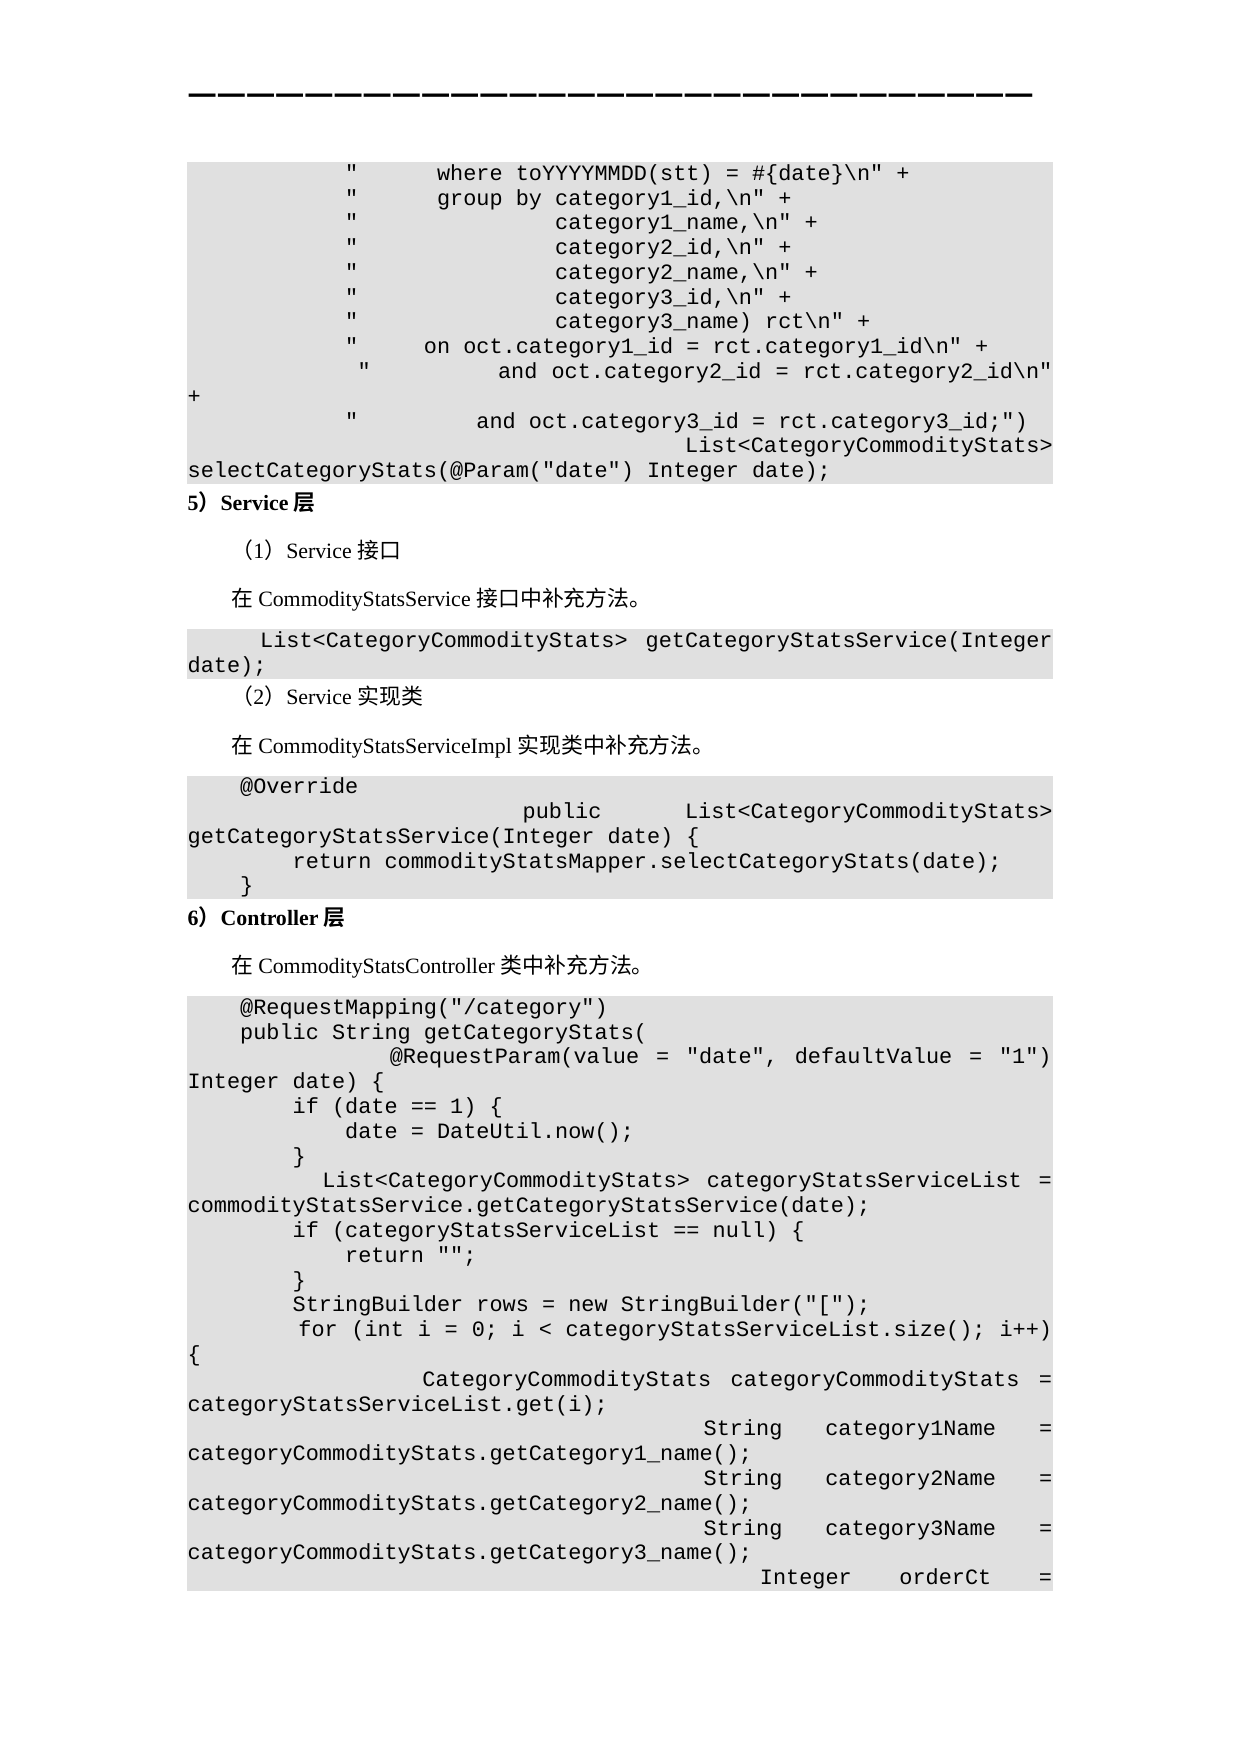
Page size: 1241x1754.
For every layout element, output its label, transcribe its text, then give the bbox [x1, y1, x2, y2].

text List<CategoryCommodityStats> getCategoryStatsService(Integer date); [187, 629, 1053, 679]
text List<CategoryCommodityStats> selectCategoryStats(@Param("date") Integer date); [187, 435, 1053, 484]
text if (categoryStatsServiceList == null) { [187, 1219, 1053, 1244]
text " category2_name,\n" + [187, 261, 1053, 286]
text " category2_id,\n" + [187, 236, 1053, 261]
text } [187, 1269, 1053, 1294]
text @RequestParam(value = "date", defaultValue = "1") Integer date) { [187, 1046, 1053, 1095]
text " category3_name) rct\n" + [187, 311, 1053, 336]
text " category3_id,\n" + [187, 286, 1053, 311]
text 在 CommodityStatsService 接口中补充方法。 [187, 581, 1053, 613]
text 在 CommodityStatsController 类中补充方法。 [187, 948, 1053, 980]
text return commodityStatsMapper.selectCategoryStats(date); [187, 850, 1053, 875]
text " on oct.category1_id = rct.category1_id\n" + [187, 336, 1053, 360]
text @Override [187, 776, 1053, 800]
text if (date == 1) { [187, 1095, 1053, 1120]
text for (int i = 0; i < categoryStatsServiceList.size(); i++) { [187, 1318, 1053, 1368]
text " and oct.category3_id = rct.category3_id;") [187, 410, 1053, 435]
text String category2Name = categoryCommodityStats.getCategory2_name(); [187, 1467, 1053, 1517]
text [187, 1566, 1053, 1591]
text String category3Name = categoryCommodityStats.getCategory3_name(); [187, 1517, 1053, 1566]
text （2）Service 实现类 [187, 679, 1053, 711]
text String category1Name = categoryCommodityStats.getCategory1_name(); [187, 1418, 1053, 1467]
text @RequestMapping("/category") [187, 996, 1053, 1021]
text date = DateUtil.now(); [187, 1120, 1053, 1145]
text return ""; [187, 1244, 1053, 1269]
text CategoryCommodityStats categoryCommodityStats = categoryStatsServiceList.get(i); [187, 1368, 1053, 1418]
text " where toYYYYMMDD(stt) = #{date}\n" + [187, 162, 1053, 187]
text " category1_name,\n" + [187, 212, 1053, 236]
text 6）Controller 层 [187, 899, 1053, 932]
text 5）Service 层 [187, 484, 1053, 517]
text " group by category1_id,\n" + [187, 187, 1053, 212]
text List<CategoryCommodityStats> categoryStatsServiceList = commodityStatsService.getCategoryStatsService(date); [187, 1170, 1053, 1219]
text } [187, 1145, 1053, 1170]
text } [187, 875, 1053, 899]
text StringBuilder rows = new StringBuilder("["); [187, 1294, 1053, 1318]
text public String getCategoryStats( [187, 1021, 1053, 1046]
text public List<CategoryCommodityStats> getCategoryStatsService(Integer date) { [187, 800, 1053, 850]
text 在 CommodityStatsServiceImpl 实现类中补充方法。 [187, 727, 1053, 760]
text （1）Service 接口 [187, 533, 1053, 565]
text " and oct.category2_id = rct.category2_id\n" + [187, 360, 1053, 410]
